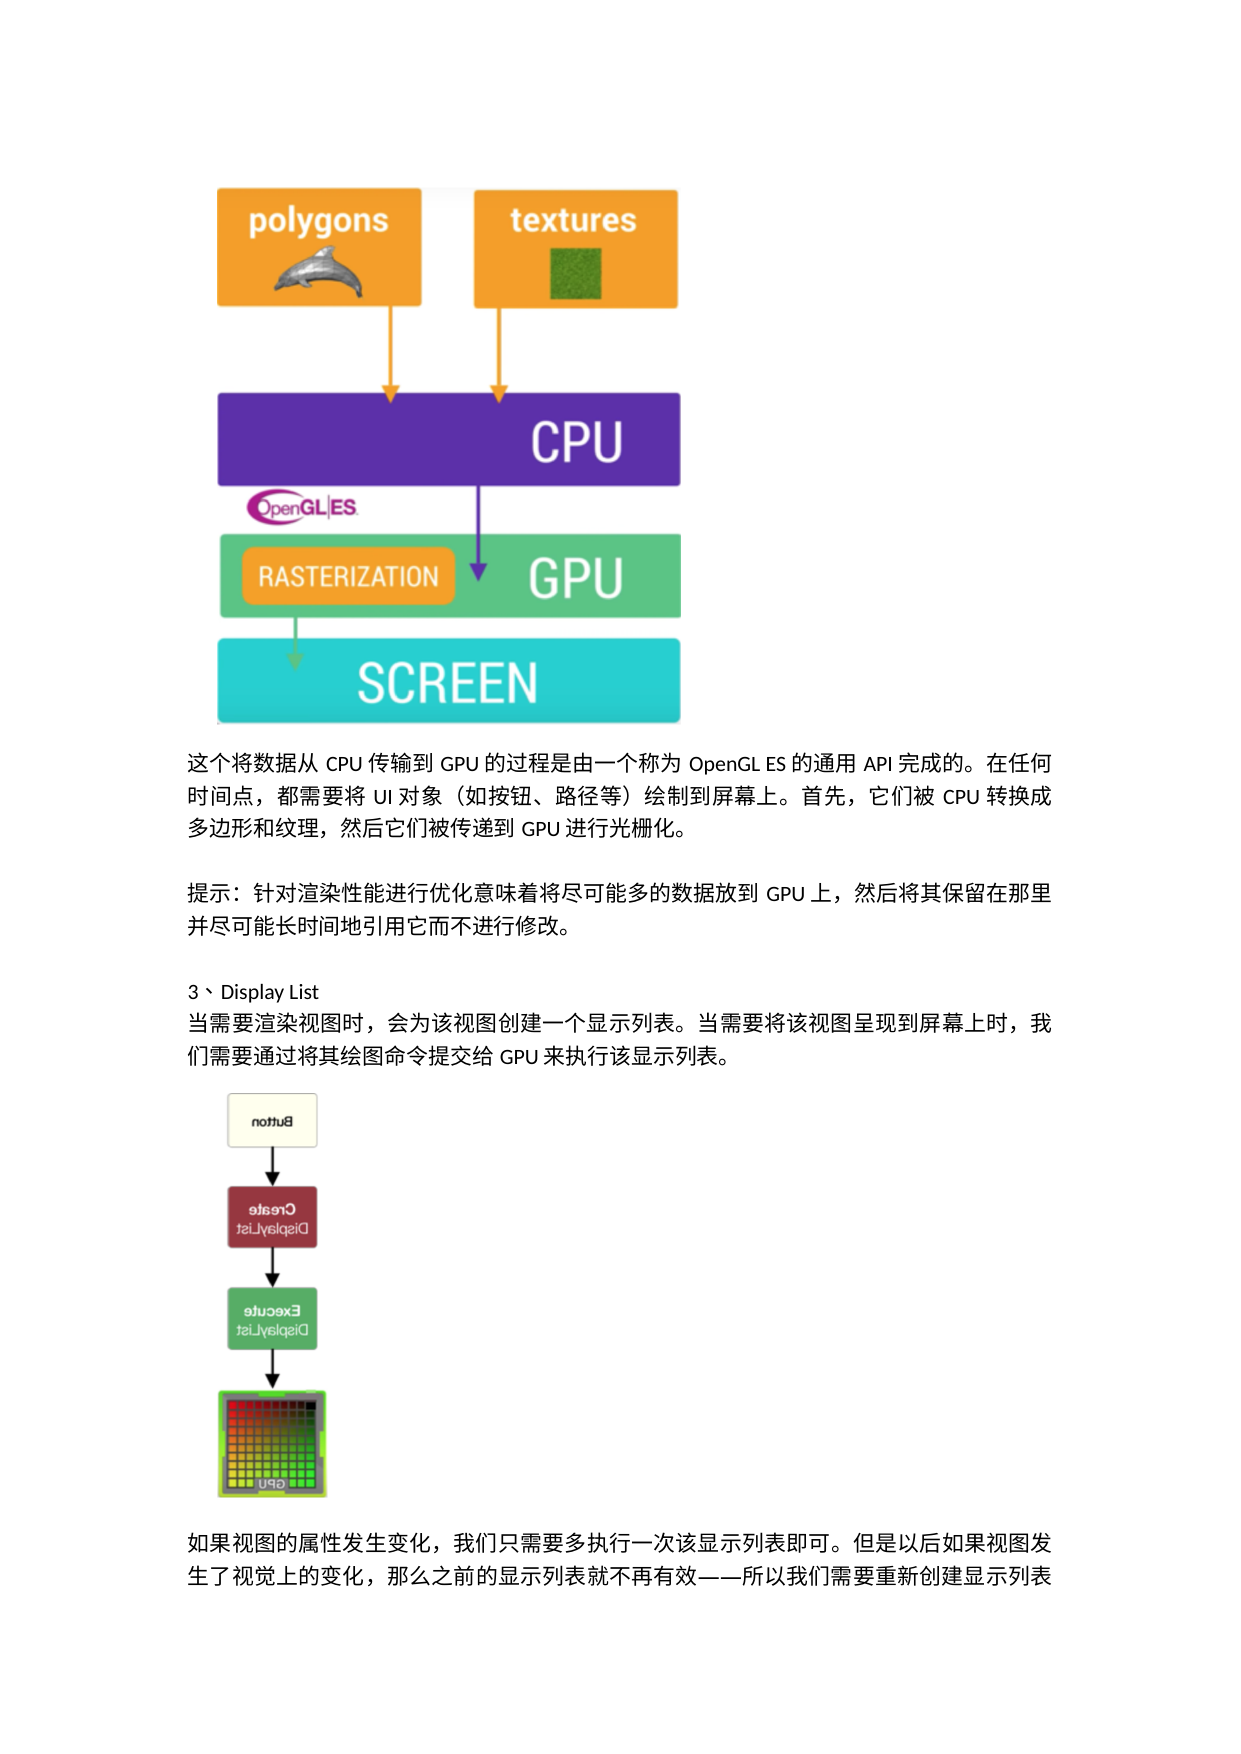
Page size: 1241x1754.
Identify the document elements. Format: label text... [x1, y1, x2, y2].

list 这个将数据从 CPU 传输到 GPU 的过程是由一个称为 OpenGL ES 的通用 API 完成的。在任何时间点，都需要将 UI 对象（如按钮、路径等）绘制到屏幕上。首先，它们被 CPU 转换成多边形和纹理，然后它们被传递到 GPU 进行光栅化。 [187, 747, 1053, 844]
picture [187, 1072, 354, 1518]
list Display List [187, 974, 1053, 1007]
picture [187, 162, 708, 745]
list 提示：针对渲染性能进行优化意味着将尽可能多的数据放到 GPU 上，然后将其保留在那里并尽可能长时间地引用它而不进行修改。 [187, 877, 1053, 942]
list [187, 1527, 1053, 1592]
list 当需要渲染视图时，会为该视图创建一个显示列表。当需要将该视图呈现到屏幕上时，我们需要通过将其绘图命令提交给 GPU 来执行该显示列表。 [187, 1007, 1053, 1072]
